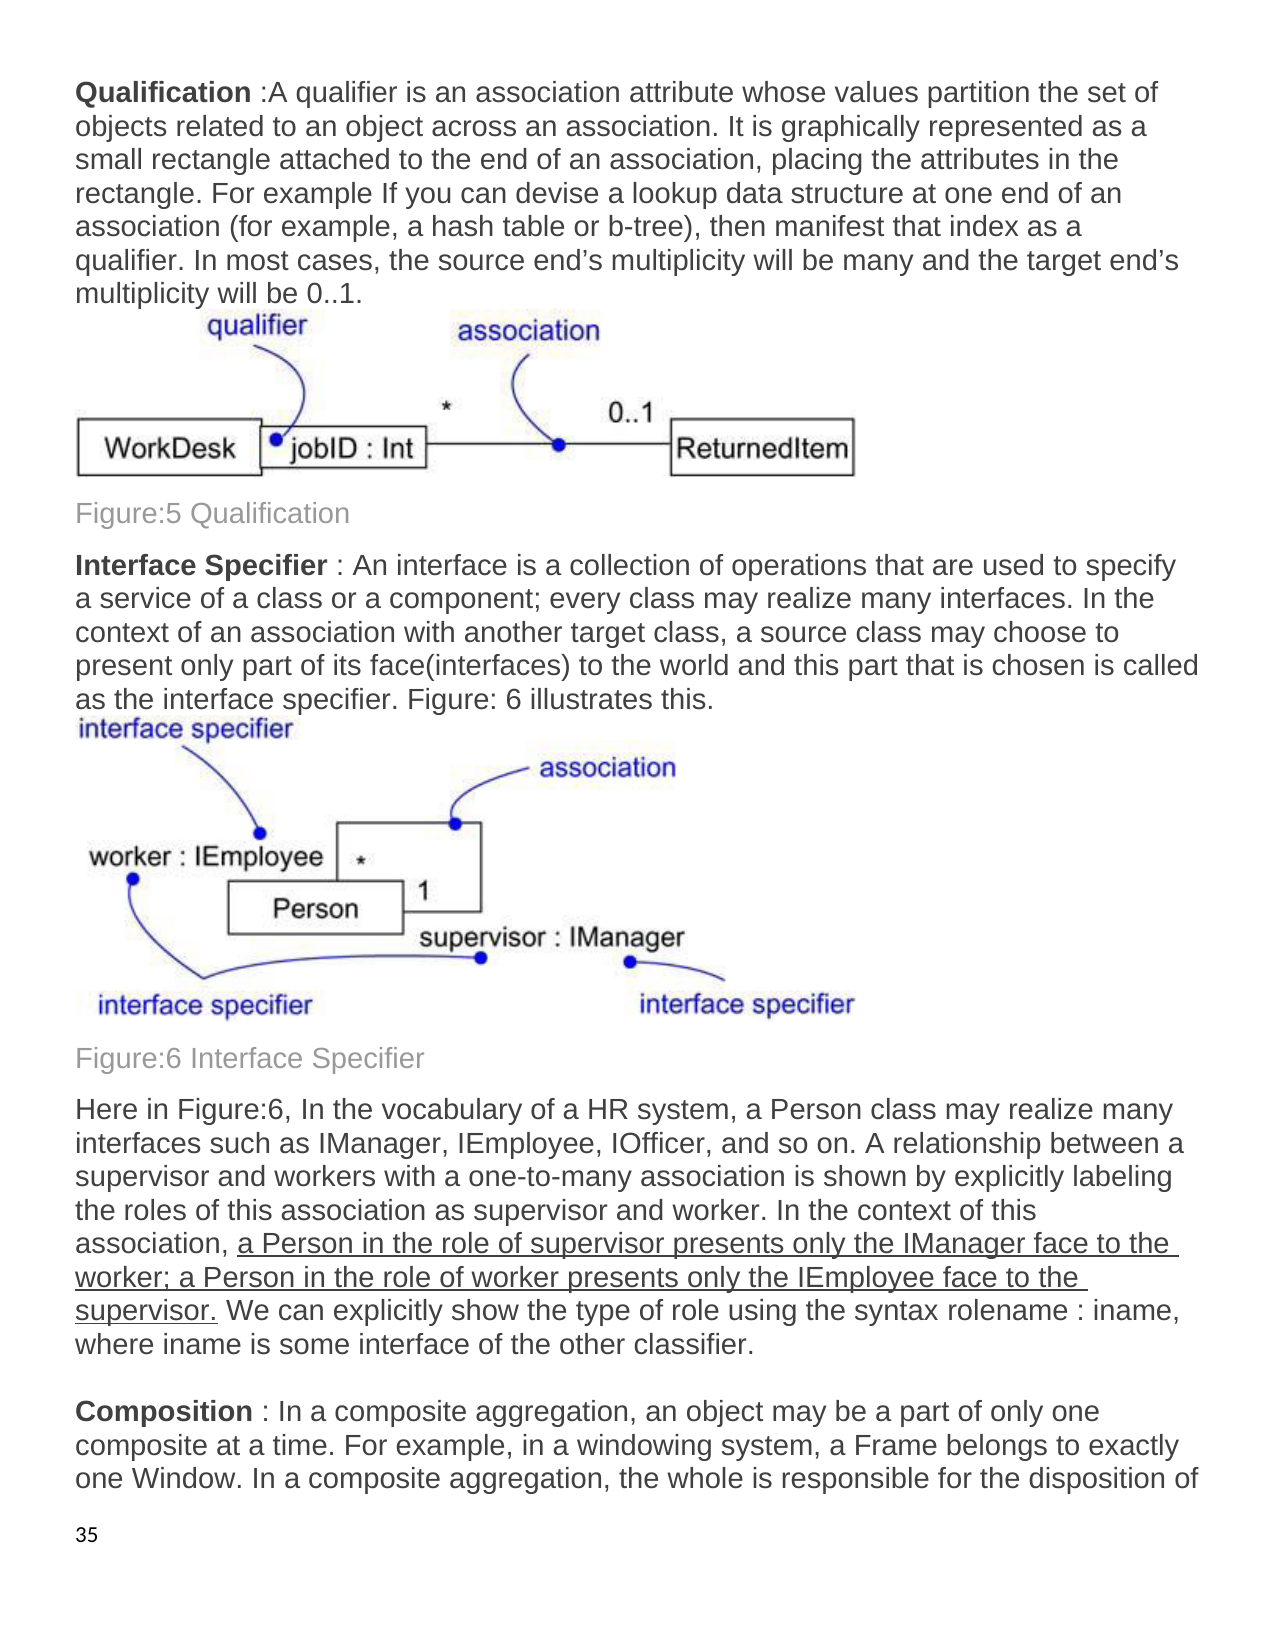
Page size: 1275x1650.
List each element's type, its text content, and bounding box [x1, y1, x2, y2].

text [75, 1394, 1200, 1494]
text Interface Specifier : An interface is a collection of operations that are used to specify a service of a class or a component; every class may realize many interfaces. In the context of an association with another target class, a source class may choose to present only part of its face(interfaces) to the world and this part that is chosen is called as the interface specifier. Figure: 6 illustrates this. [75, 548, 1200, 715]
picture [75, 715, 857, 1022]
text Qualification :A qualifier is an association attribute whose values partition the set of objects related to an object across an association. It is graphically represented as a small rectangle attached to the end of an association, placing the attributes in the rectangle. For example If you can devise a lookup data structure at one end of an association (for example, a hash table or b-tree), then manifest that index as a qualifier. In most cases, the source end’s multiplicity will be many and the target end’s multiplicity will be 0..1. [75, 75, 1200, 310]
text Here in Figure:6, In the vocabulary of a HR system, a Person class may realize many interfaces such as IManager, IEmployee, IOfficer, and so on. A relationship between a supervisor and workers with a one-to-many association is shown by explicitly labeling the roles of this association as supervisor and worker. In the context of this association, a Person in the role of supervisor presents only the IManager face to the worker; a Person in the role of worker presents only the IEmployee face to the supervisor. We can explicitly show the type of role using the syntax rolename : iname, where iname is some interface of the other classifier. [75, 1092, 1200, 1360]
text Figure:6 Interface Specifier [75, 1041, 1200, 1074]
picture [75, 309, 857, 478]
text Figure:5 Qualification [75, 497, 1200, 530]
